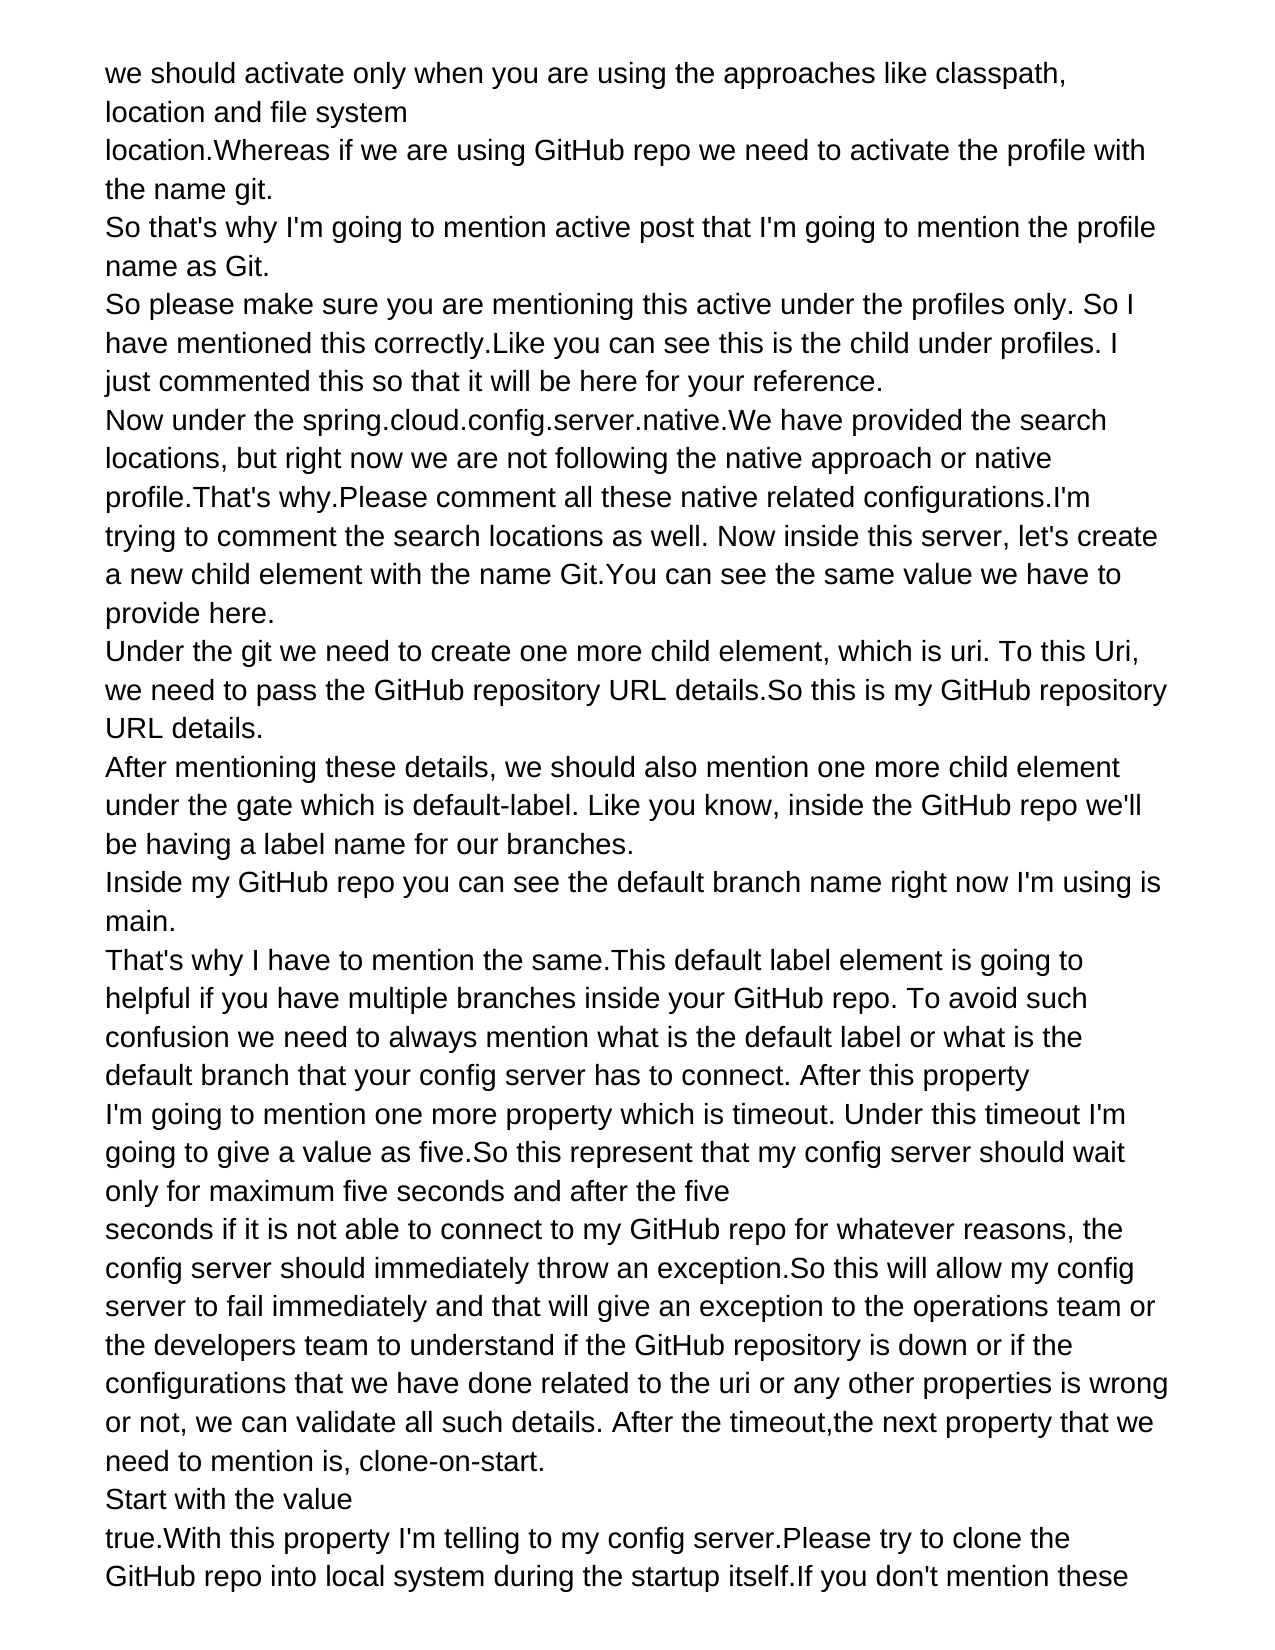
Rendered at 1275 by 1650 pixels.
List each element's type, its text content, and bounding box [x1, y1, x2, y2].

text After mentioning these details, we should also mention one more child element under the gate which is default-label. Like you know, inside the GitHub repo we'll be having a label name for our branches. [105, 750, 1170, 860]
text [105, 1521, 1170, 1593]
text Under the git we need to create one more child element, which is uri. To this Uri, [105, 634, 1170, 668]
text So that's why I'm going to mention active post that I'm going to mention the profile name as Git. [105, 210, 1170, 282]
text location.Whereas if we are using GitHub repo we need to activate the profile with the name git. [105, 133, 1170, 205]
text So please make sure you are mentioning this active under the profiles only. So I have mentioned this correctly.Like you can see this is the child under profiles. I just commented this so that it will be here for your reference. [105, 287, 1170, 398]
text seconds if it is not able to connect to my GitHub repo for whatever reasons, the config server should immediately throw an exception.So this will allow my config server to fail immediately and that will give an exception to the operations team or the developers team to understand if the GitHub repository is down or if the configurations that we have done related to the uri or any other properties is wrong or not, we can validate all such details. After the timeout,the next property that we need to mention is, clone-on-start. [105, 1212, 1170, 1477]
text Start with the value [105, 1482, 1170, 1516]
text Now under the spring.cloud.config.server.native.We have provided the search locations, but right now we are not following the native approach or native profile.That's why.Please comment all these native related configurations.I'm trying to comment the search locations as well. Now inside this server, let's create a new child element with the name Git.You can see the same value we have to provide here. [105, 403, 1170, 629]
text That's why I have to mention the same.This default label element is going to helpful if you have multiple branches inside your GitHub repo. To avoid such confusion we need to always mention what is the default label or what is the default branch that your config server has to connect. After this property [105, 942, 1170, 1092]
text I'm going to mention one more property which is timeout. Under this timeout I'm going to give a value as five.So this represent that my config server should wait only for maximum five seconds and after the five [105, 1097, 1170, 1207]
text we need to pass the GitHub repository URL details.So this is my GitHub repository URL details. [105, 673, 1170, 745]
text we should activate only when you are using the approaches like classpath, location and file system [105, 56, 1170, 128]
text Inside my GitHub repo you can see the default branch name right now I'm using is main. [105, 865, 1170, 937]
